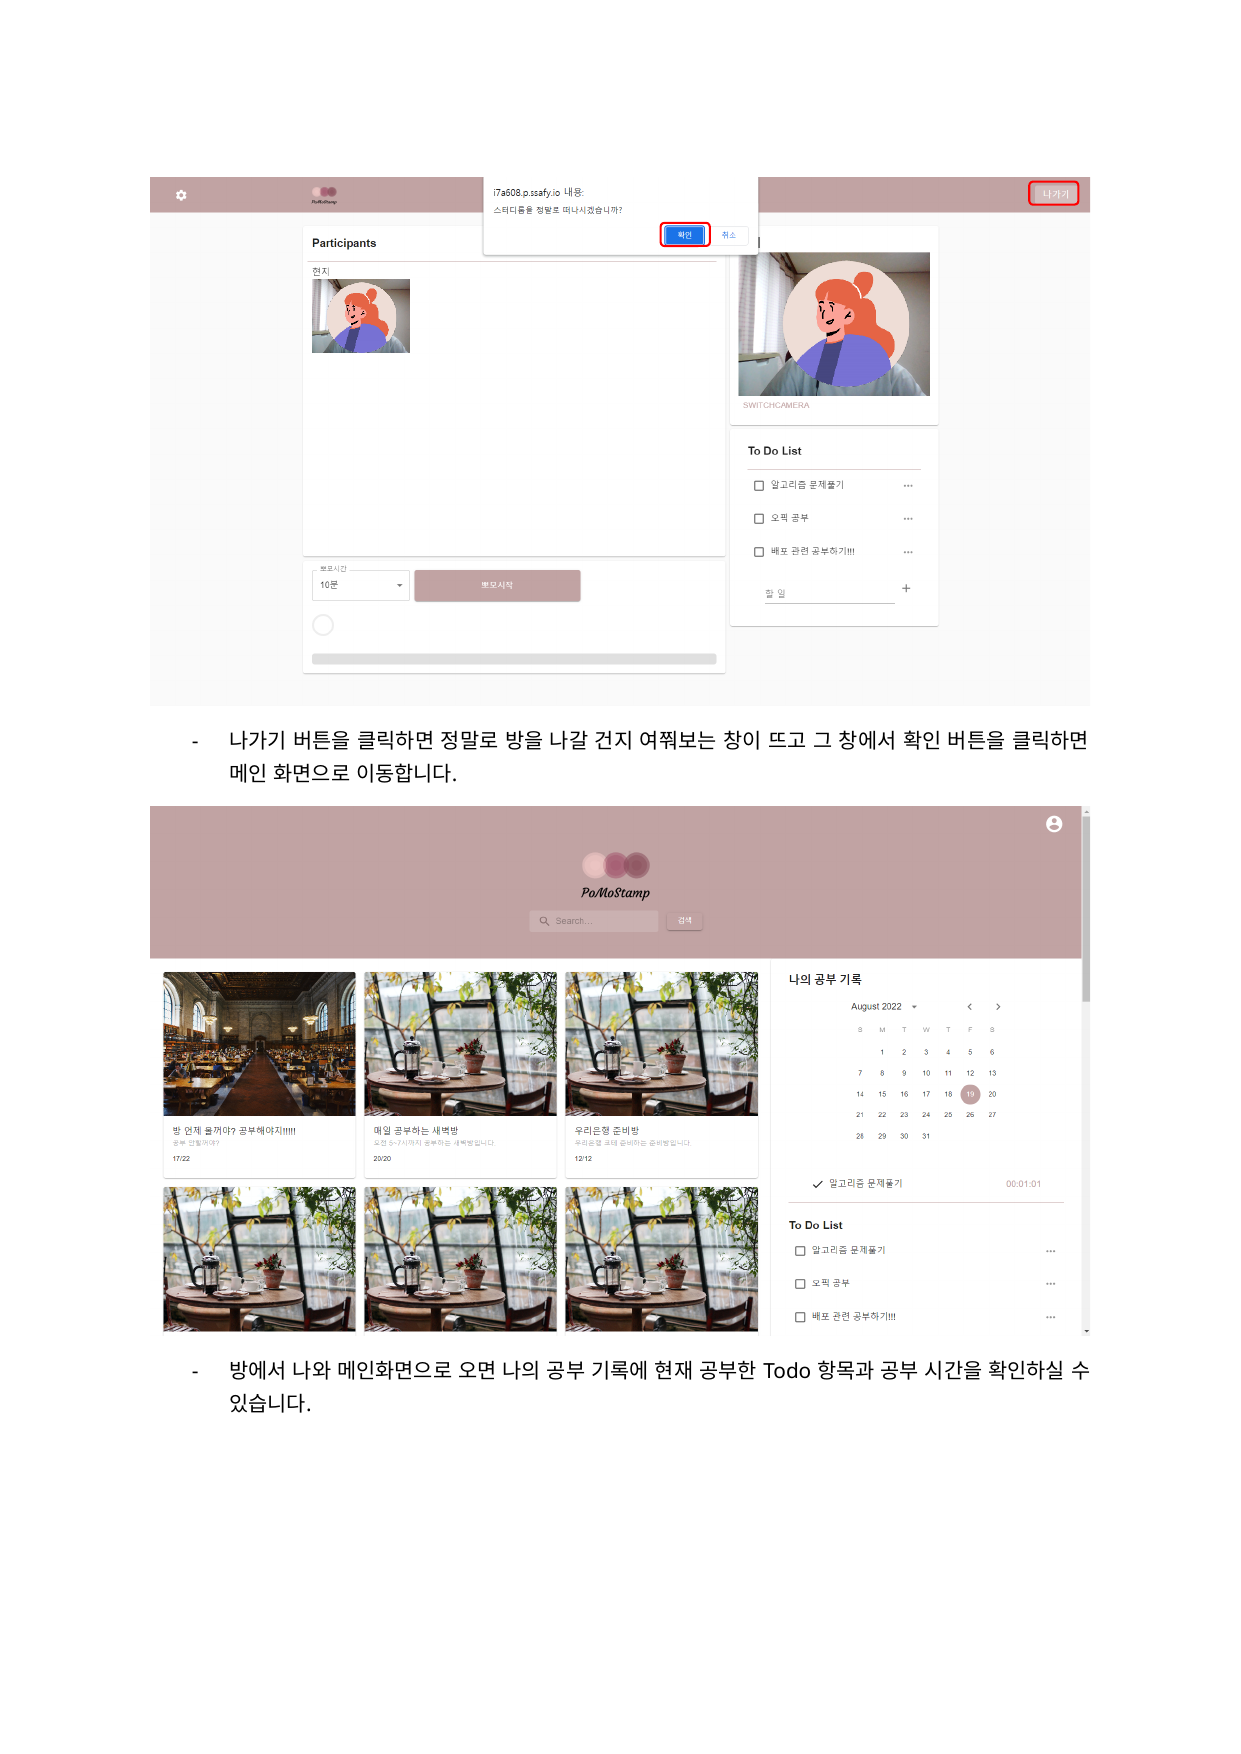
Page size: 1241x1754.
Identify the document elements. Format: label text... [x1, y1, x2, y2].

list 방에서 나와 메인화면으로 오면 나의 공부 기록에 현재 공부한 Todo 항목과 공부 시간을 확인하실 수 있습니다. [192, 1354, 1090, 1417]
picture [150, 806, 1091, 1336]
picture [150, 177, 1091, 706]
list 나가기 버튼을 클릭하면 정말로 방을 나갈 건지 여쭤보는 창이 뜨고 그 창에서 확인 버튼을 클릭하면 메인 화면으로 이동합니다. [192, 725, 1090, 788]
